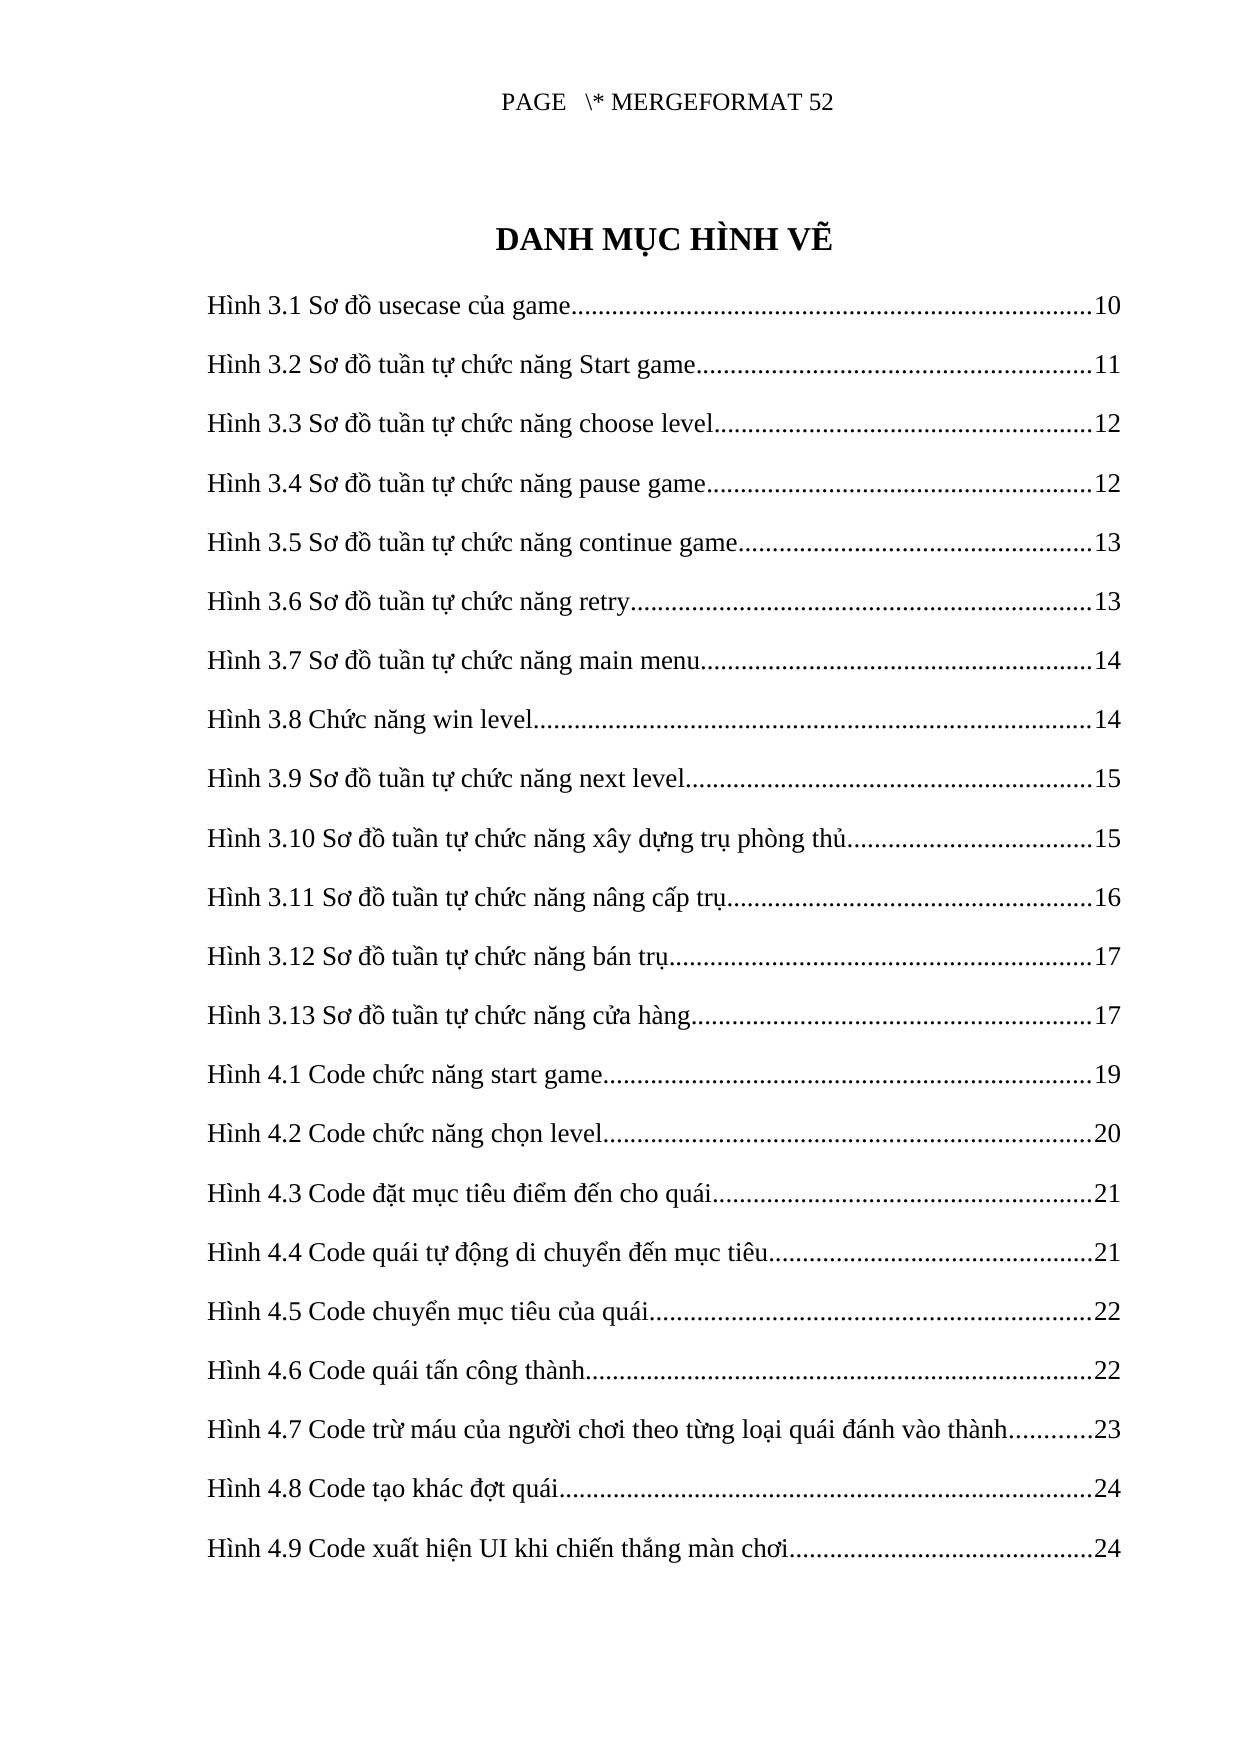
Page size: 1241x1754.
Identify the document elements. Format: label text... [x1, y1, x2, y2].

text Hình 4.7 Code trừ máu của người chơi theo từng loại quái đánh vào thành 23 [207, 1413, 1122, 1444]
text Hình 3.12 Sơ đồ tuần tự chức năng bán trụ 17 [207, 940, 1122, 971]
text Hình 3.10 Sơ đồ tuần tự chức năng xây dựng trụ phòng thủ 15 [207, 822, 1122, 853]
text Hình 3.9 Sơ đồ tuần tự chức năng next level 15 [207, 763, 1122, 794]
text Hình 4.8 Code tạo khác đợt quái 24 [207, 1473, 1122, 1504]
text Hình 3.1 Sơ đồ usecase của game 10 [207, 289, 1122, 320]
text Hình 4.2 Code chức năng chọn level 20 [207, 1118, 1122, 1149]
subtitle DANH MỤC HÌNH VẼ [207, 219, 1122, 258]
text Hình 3.3 Sơ đồ tuần tự chức năng choose level 12 [207, 408, 1122, 439]
text Hình 3.13 Sơ đồ tuần tự chức năng cửa hàng 17 [207, 999, 1122, 1030]
text Hình 4.5 Code chuyển mục tiêu của quái 22 [207, 1295, 1122, 1326]
text Hình 3.11 Sơ đồ tuần tự chức năng nâng cấp trụ 16 [207, 881, 1122, 912]
text Hình 4.4 Code quái tự động di chuyển đến mục tiêu 21 [207, 1236, 1122, 1267]
text Hình 4.1 Code chức năng start game 19 [207, 1058, 1122, 1089]
text Hình 3.5 Sơ đồ tuần tự chức năng continue game 13 [207, 526, 1122, 557]
text Hình 3.8 Chức năng win level 14 [207, 703, 1122, 734]
text Hình 3.2 Sơ đồ tuần tự chức năng Start game 11 [207, 348, 1122, 379]
text Hình 4.3 Code đặt mục tiêu điểm đến cho quái 21 [207, 1177, 1122, 1208]
text Hình 4.6 Code quái tấn công thành 22 [207, 1354, 1122, 1385]
text Hình 4.9 Code xuất hiện UI khi chiến thắng màn chơi 24 [207, 1532, 1122, 1563]
text Hình 3.7 Sơ đồ tuần tự chức năng main menu 14 [207, 644, 1122, 675]
text Hình 3.6 Sơ đồ tuần tự chức năng retry 13 [207, 585, 1122, 616]
text Hình 3.4 Sơ đồ tuần tự chức năng pause game 12 [207, 467, 1122, 498]
